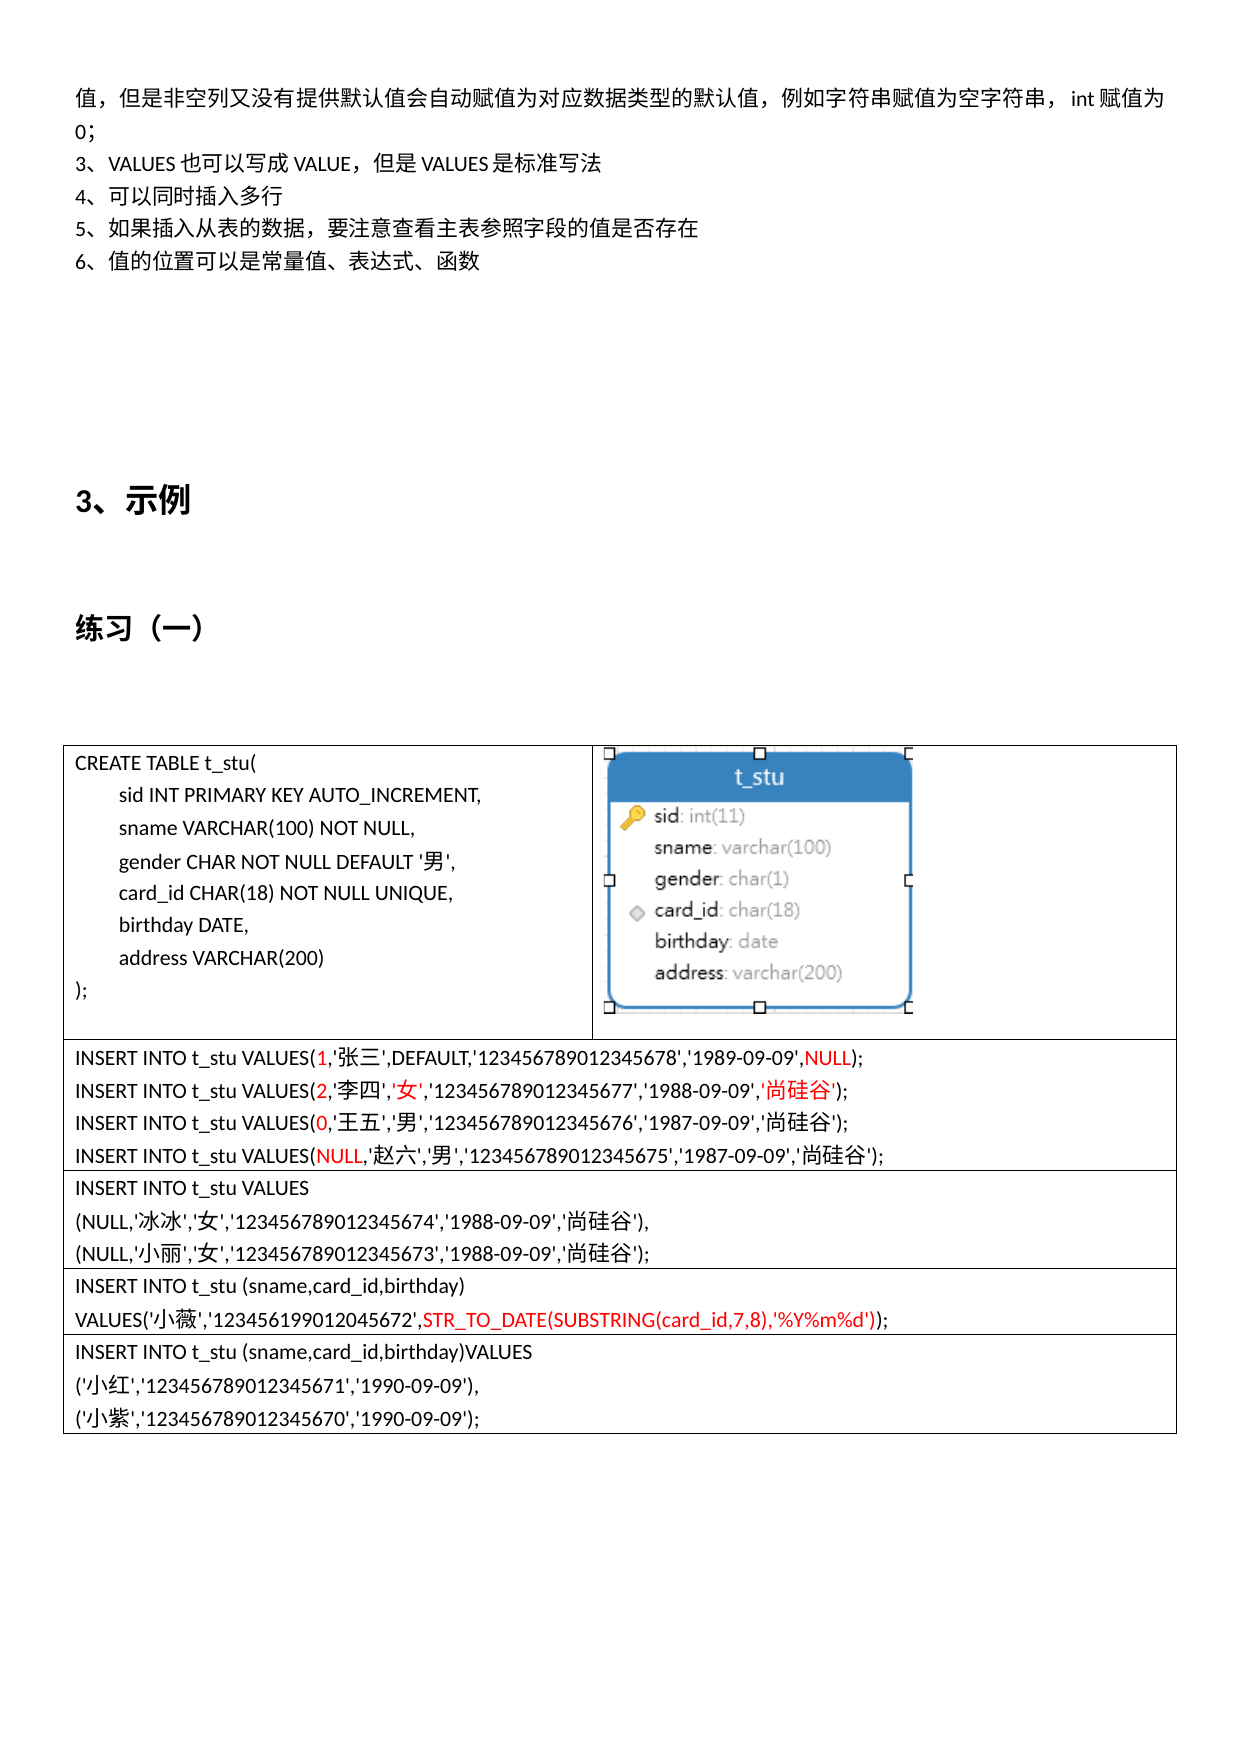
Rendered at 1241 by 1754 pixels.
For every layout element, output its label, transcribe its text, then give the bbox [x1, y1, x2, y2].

table_cell INSERT INTO t_stu (sname,card_id,birthday)VALUES ('小红','123456789012345671','1990-09-09'), ('小紫','123456789012345670','1990-09-09'); [64, 1335, 1176, 1433]
list 3、VALUES也可以写成VALUE，但是VALUES是标准写法 [75, 146, 1165, 178]
picture [603, 746, 913, 1014]
table_header CREATE TABLE t_stu( sid INT PRIMARY KEY AUTO_INCREMENT, sname VARCHAR(100) NOT NULL, gender CHAR NOT NULL DEFAULT '男', card_id CHAR(18) NOT NULL UNIQUE, birthday DATE, address VARCHAR(200) ); [64, 746, 592, 1039]
table_cell INSERT INTO t_stu (sname,card_id,birthday) VALUES('小薇','123456199012045672',STR_TO_DATE(SUBSTRING(card_id,7,8),'%Y%m%d')); [64, 1269, 1176, 1334]
table_cell INSERT INTO t_stu VALUES(1,'张三',DEFAULT,'123456789012345678','1989-09-09',NULL); INSERT INTO t_stu VALUES(2,'李四','女','123456789012345677','1988-09-09','尚硅谷'); INSERT INTO t_stu VALUES(0,'王五','男','123456789012345676','1987-09-09','尚硅谷'); INSERT INTO t_stu VALUES(NULL,'赵六','男','123456789012345675','1987-09-09','尚硅谷'); [64, 1040, 1176, 1170]
list 5、如果插入从表的数据，要注意查看主表参照字段的值是否存在 [75, 211, 1165, 243]
subtitle 练习（一） [75, 594, 1165, 659]
table_header [593, 746, 1176, 1039]
table_cell INSERT INTO t_stu VALUES (NULL,'冰冰','女','123456789012345674','1988-09-09','尚硅谷'), (NULL,'小丽','女','123456789012345673','1988-09-09','尚硅谷'); [64, 1171, 1176, 1268]
list 4、可以同时插入多行 [75, 178, 1165, 211]
list 6、值的位置可以是常量值、表达式、函数 [75, 243, 1165, 276]
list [75, 81, 1165, 146]
subtitle 3、示例 [75, 465, 1165, 530]
